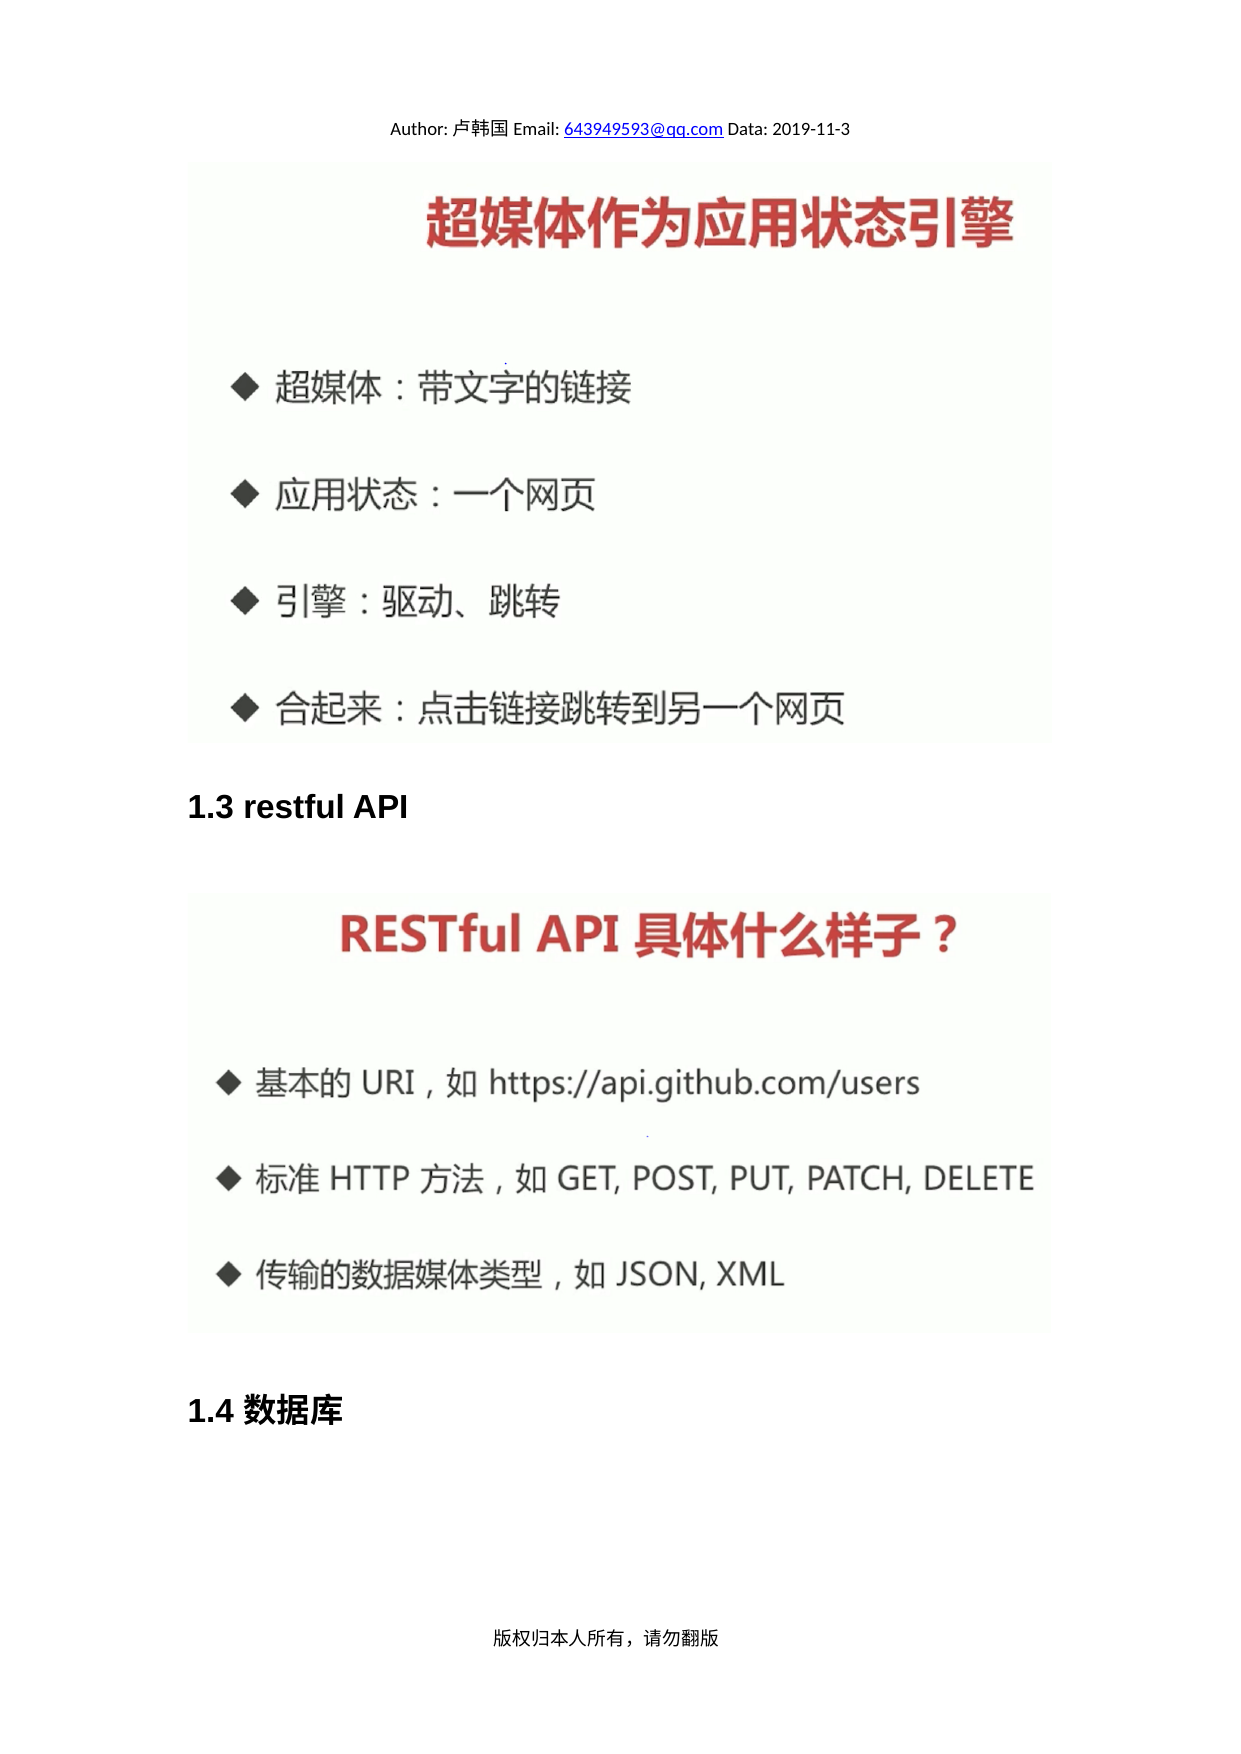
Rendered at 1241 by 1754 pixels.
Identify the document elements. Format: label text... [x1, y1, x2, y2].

picture [187, 893, 1051, 1333]
subtitle 1.3 restful API [187, 774, 1053, 839]
picture [187, 162, 1052, 743]
subtitle 1.4 数据库 [187, 1376, 1053, 1441]
